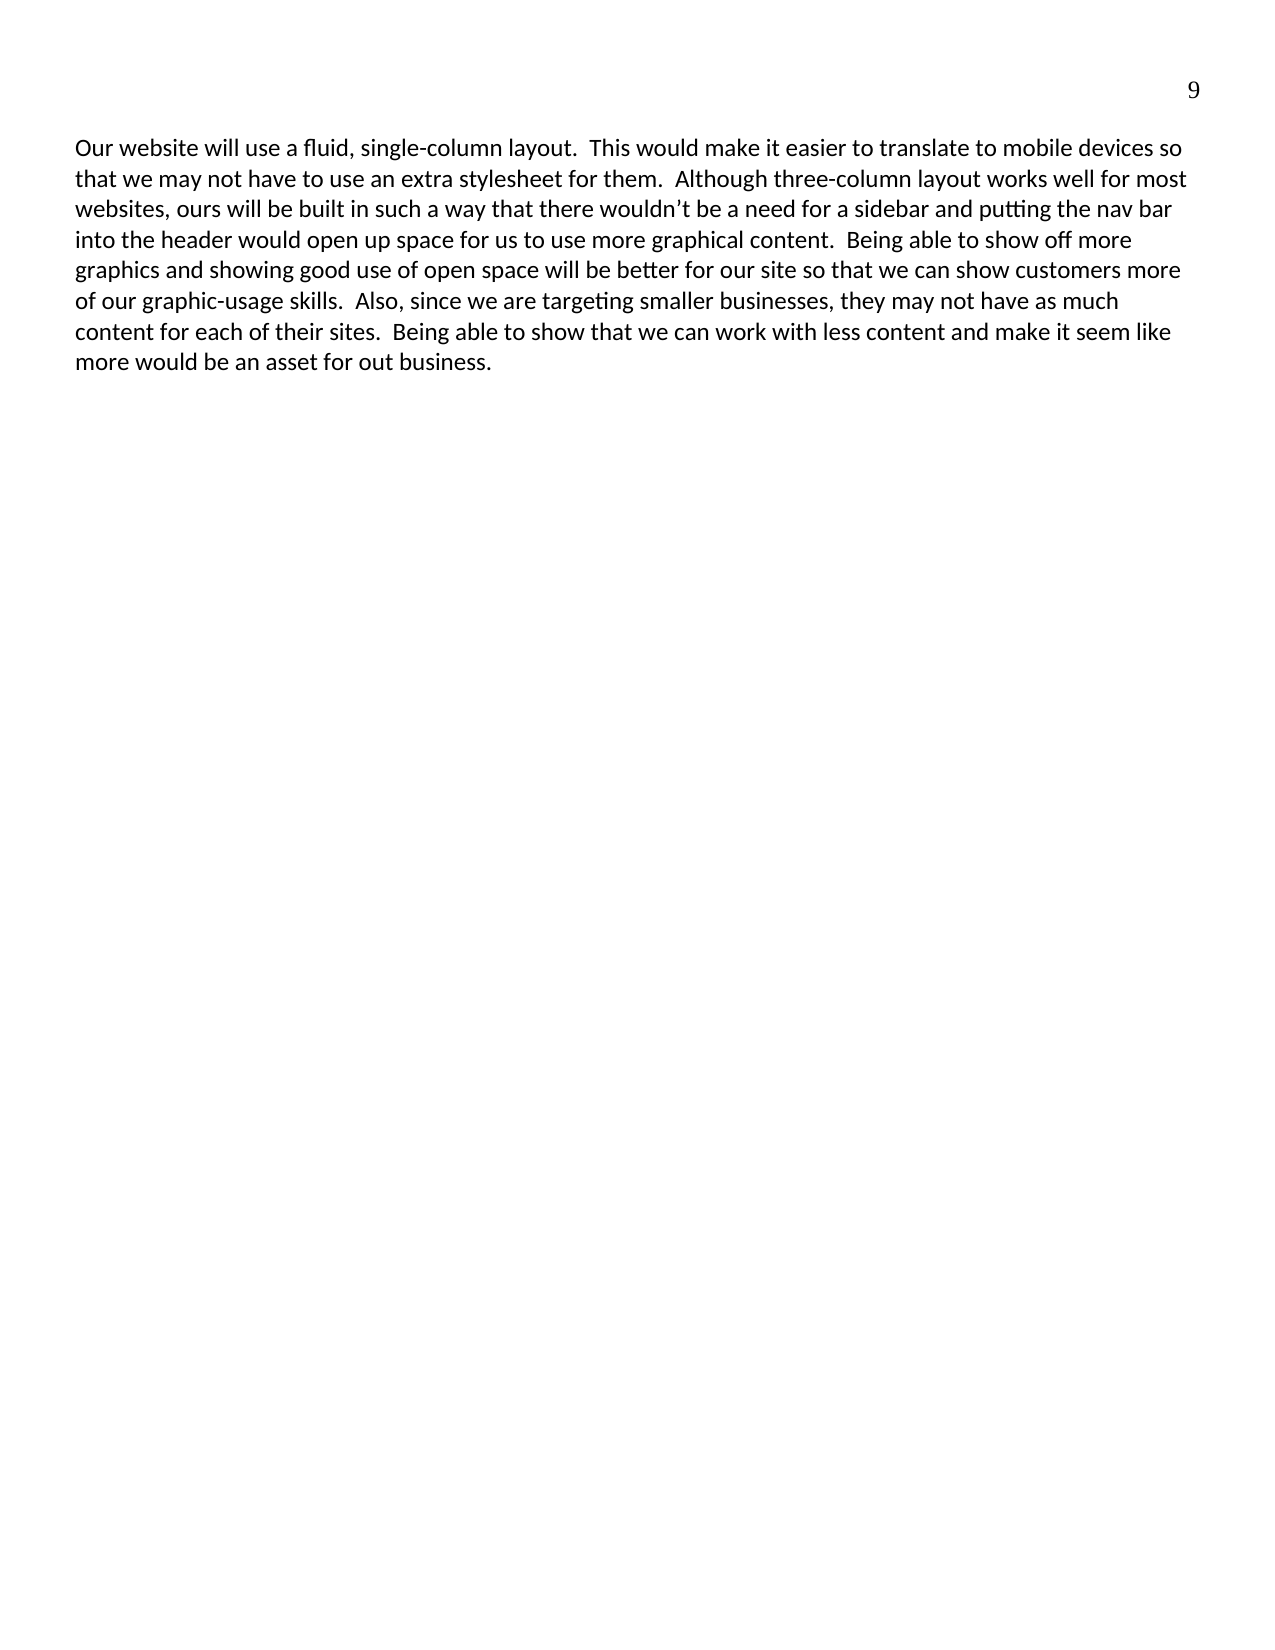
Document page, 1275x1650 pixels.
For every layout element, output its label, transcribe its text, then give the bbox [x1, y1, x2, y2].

text Our website will use a fluid, single-column layout. This would make it easier to translate to mobile devices so that we may not have to use an extra stylesheet for them. Although three-column layout works well for most websites, ours will be built in such a way that there wouldn’t be a need for a sidebar and putting the nav bar into the header would open up space for us to use more graphical content. Being able to show off more graphics and showing good use of open space will be better for our site so that we can show customers more of our graphic-usage skills. Also, since we are targeting smaller businesses, they may not have as much content for each of their sites. Being able to show that we can work with less content and make it seem like more would be an asset for out business. [75, 132, 1200, 377]
